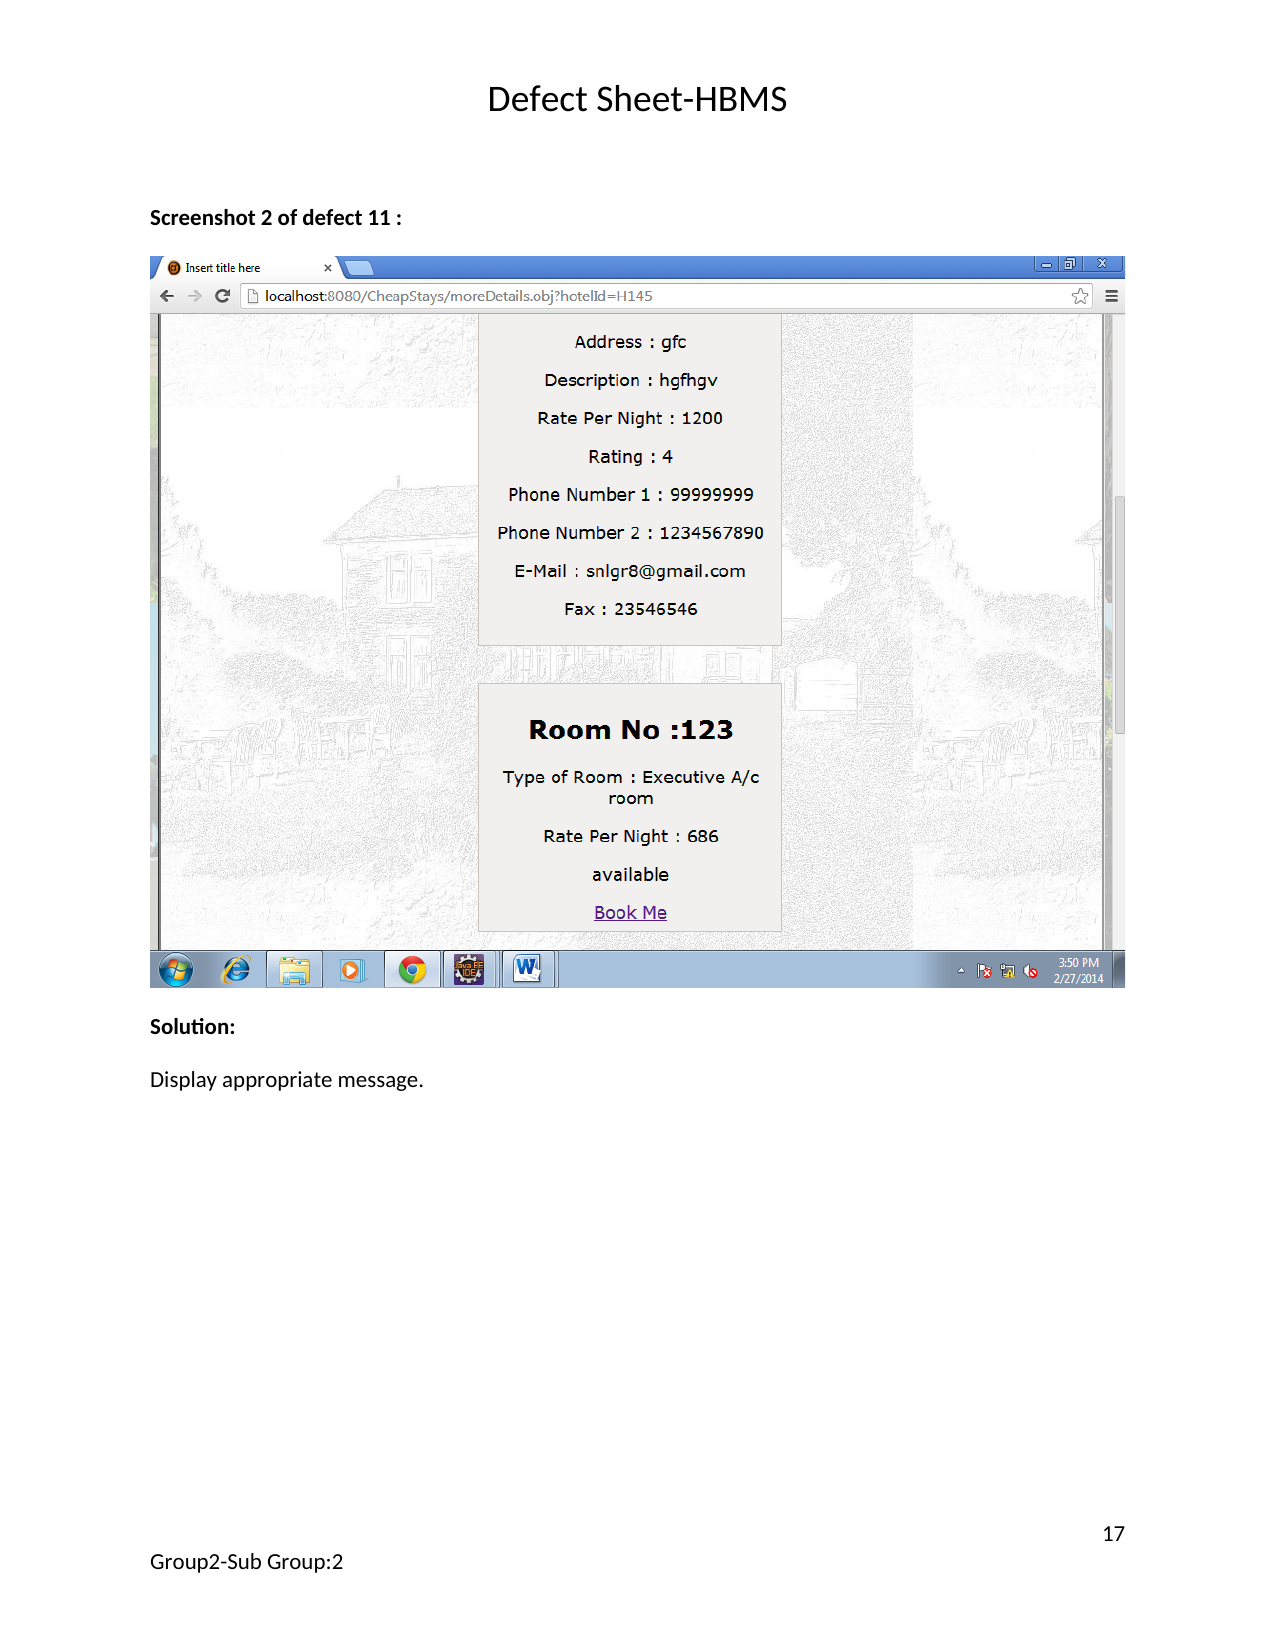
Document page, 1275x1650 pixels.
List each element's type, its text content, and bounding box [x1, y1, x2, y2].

text Solution: [150, 1012, 1125, 1040]
text Screenshot 2 of defect 11 : [150, 203, 1125, 231]
text Display appropriate message. [150, 1065, 1125, 1093]
picture [150, 256, 1125, 988]
